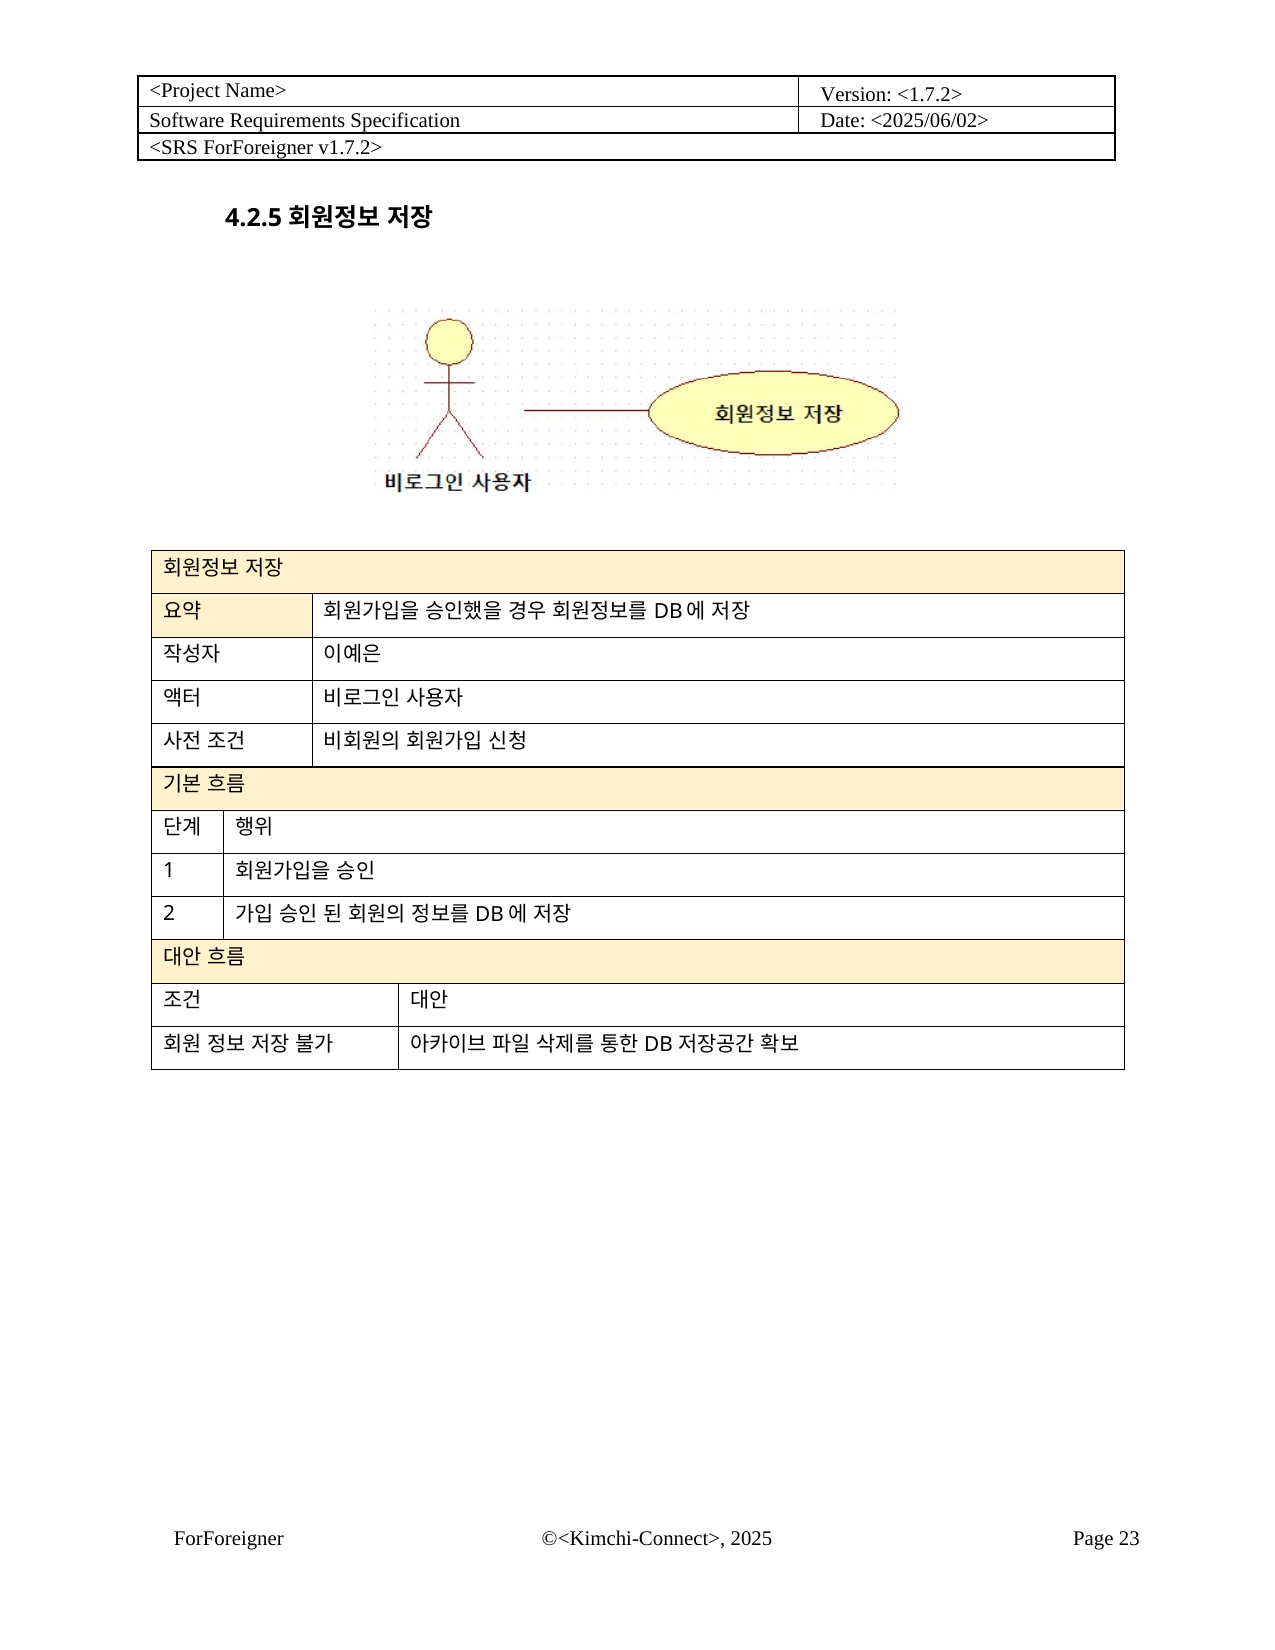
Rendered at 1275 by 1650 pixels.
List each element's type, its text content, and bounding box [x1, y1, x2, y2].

table_cell 2 [152, 897, 223, 939]
table_cell 기본 흐름 [152, 768, 1124, 809]
table_cell 단계 [152, 811, 223, 853]
table_cell 요약 [152, 594, 312, 637]
table_cell 비로그인 사용자 [313, 681, 1124, 723]
table_cell 작성자 [152, 638, 312, 680]
table_cell 비회원의 회원가입 신청 [313, 724, 1124, 766]
table_cell 대안 [399, 984, 1124, 1026]
picture [372, 301, 903, 496]
table_cell 회원 정보 저장 불가 [152, 1027, 398, 1069]
subtitle 4.2.5 회원정보 저장 [150, 198, 1125, 234]
table_cell 1 [152, 854, 223, 896]
table_cell 대안 흐름 [152, 940, 1124, 983]
table_cell 행위 [224, 811, 1124, 853]
table_cell 회원가입을 승인 [224, 854, 1124, 896]
table_cell 아카이브 파일 삭제를 통한 DB 저장공간 확보 [399, 1027, 1124, 1069]
table_cell 액터 [152, 681, 312, 723]
table_cell 회원가입을 승인했을 경우 회원정보를 DB에 저장 [313, 594, 1124, 637]
table_cell 이예은 [313, 638, 1124, 680]
table_cell 조건 [152, 984, 398, 1026]
table_cell 사전 조건 [152, 724, 312, 766]
table_cell 가입 승인 된 회원의 정보를 DB에 저장 [224, 897, 1124, 939]
table_header 회원정보 저장 [152, 551, 1124, 593]
